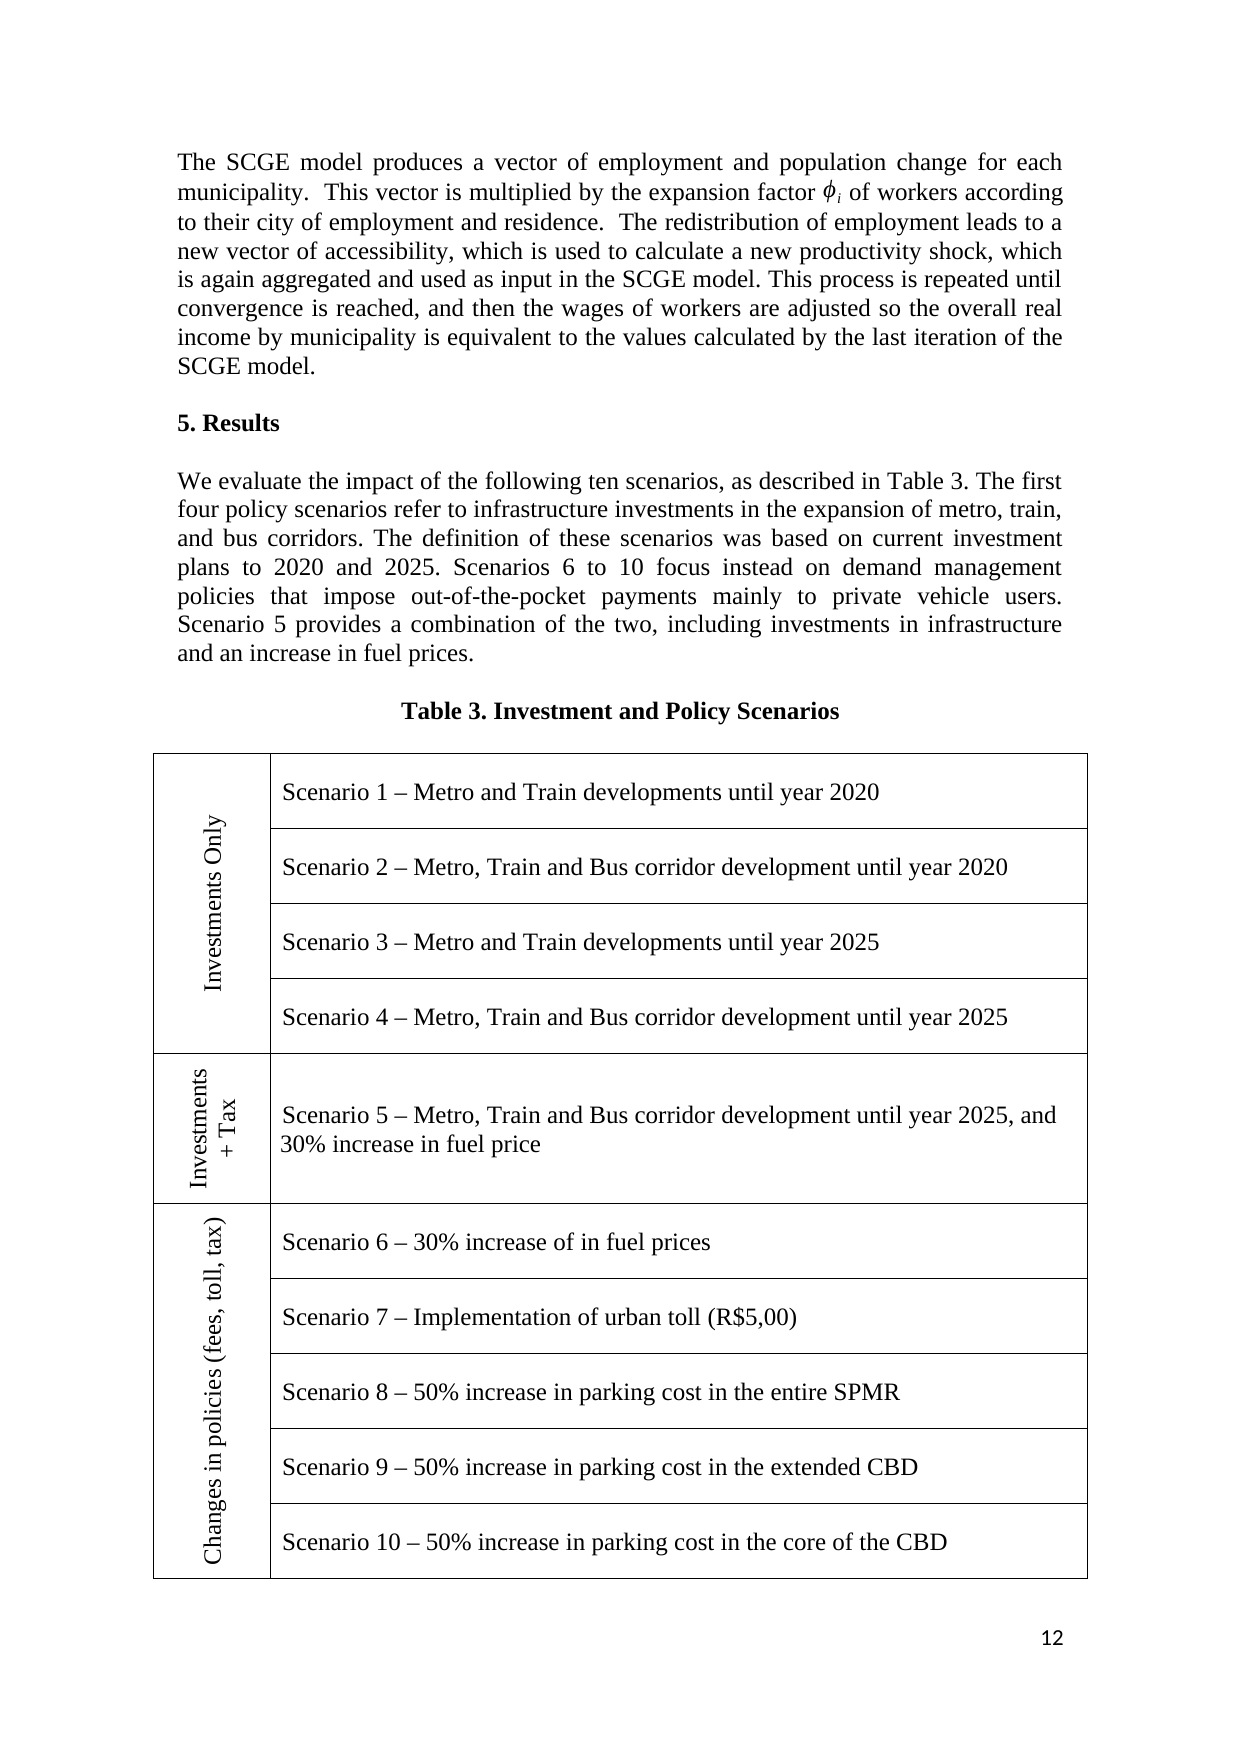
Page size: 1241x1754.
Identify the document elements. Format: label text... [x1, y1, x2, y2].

table_cell Scenario 5 – Metro, Train and Bus corridor development until year 2025, and 30% increase in fuel price [271, 1054, 1087, 1203]
table_cell Scenario 7 – Implementation of urban toll (R$5,00) [271, 1279, 1087, 1353]
table_header Investments Only [154, 754, 270, 1053]
table_cell Scenario 8 – 50% increase in parking cost in the entire SPMR [271, 1354, 1087, 1428]
table_header Scenario 1 – Metro and Train developments until year 2020 [271, 754, 1087, 828]
text The SCGE model produces a vector of employment and population change for each municipality. This vector is multiplied by the expansion factor of workers according to their city of employment and residence. The redistribution of employment leads to a new vector of accessibility, which is used to calculate a new productivity shock, which is again aggregated and used as input in the SCGE model. This process is repeated until convergence is reached, and then the wages of workers are adjusted so the overall real income by municipality is equivalent to the values calculated by the last iteration of the SCGE model. [177, 147, 1063, 379]
table_cell Investments + Tax [154, 1054, 270, 1203]
subtitle 5. Results [177, 408, 1063, 437]
table_cell Scenario 4 – Metro, Train and Bus corridor development until year 2025 [271, 979, 1087, 1053]
text We evaluate the impact of the following ten scenarios, as described in Table 3. The first four policy scenarios refer to infrastructure investments in the expansion of metro, train, and bus corridors. The definition of these scenarios was based on current investment plans to 2020 and 2025. Scenarios 6 to 10 focus instead on demand management policies that impose out-of-the-pocket payments mainly to private vehicle users. Scenario 5 provides a combination of the two, including investments in infrastructure and an increase in fuel prices. [177, 466, 1063, 667]
table_cell Scenario 10 – 50% increase in parking cost in the core of the CBD [271, 1504, 1087, 1578]
table_cell Scenario 9 – 50% increase in parking cost in the extended CBD [271, 1429, 1087, 1503]
text Table 3. Investment and Policy Scenarios [177, 696, 1063, 724]
table_cell Scenario 3 – Metro and Train developments until year 2025 [271, 904, 1087, 978]
table_cell Changes in policies (fees, toll, tax) [154, 1204, 270, 1578]
table_cell Scenario 2 – Metro, Train and Bus corridor development until year 2020 [271, 829, 1087, 903]
table_cell Scenario 6 – 30% increase of in fuel prices [271, 1204, 1087, 1278]
